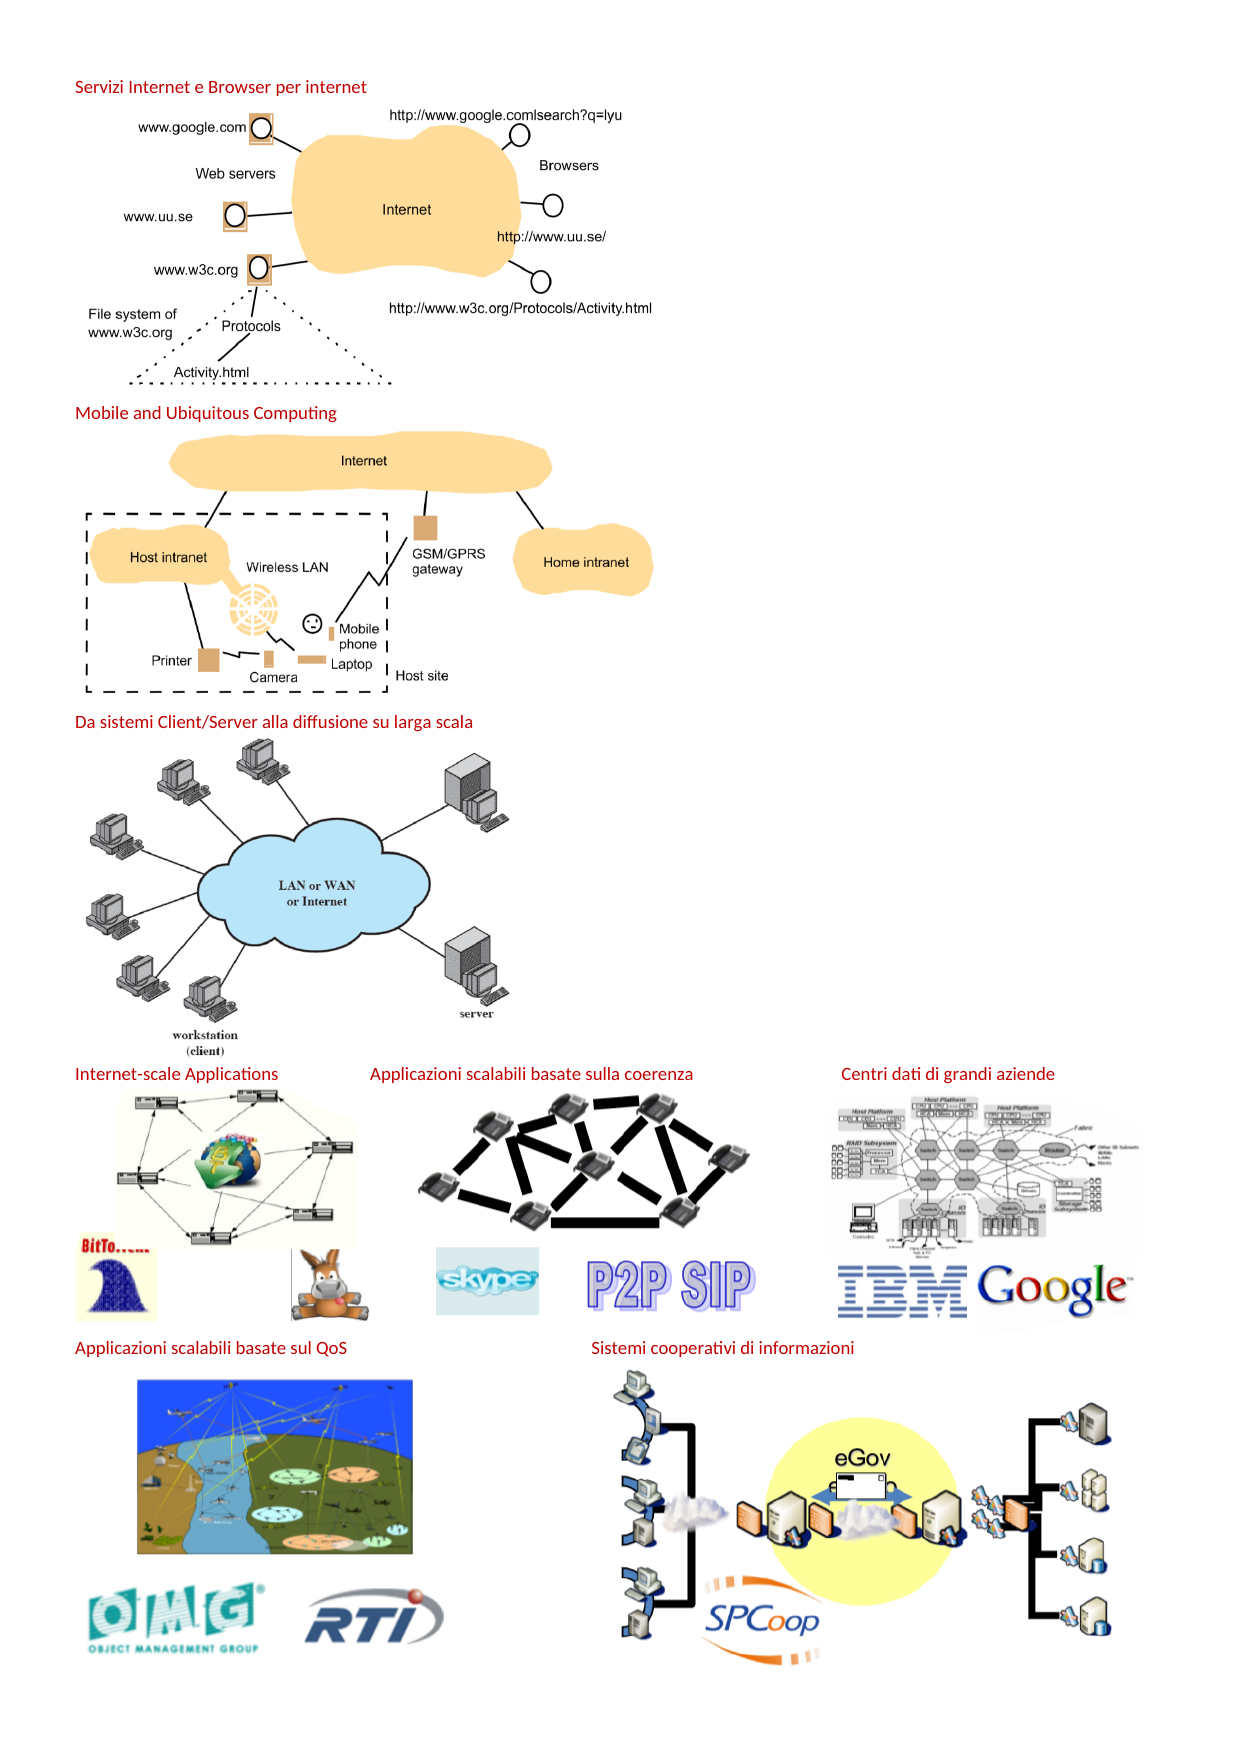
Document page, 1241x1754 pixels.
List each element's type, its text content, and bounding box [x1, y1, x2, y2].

picture [75, 97, 654, 401]
text Servizi Internet e Browser per internet [75, 75, 1165, 98]
text Internet-scale Applications Applicazioni scalabili basate sulla coerenza Centri dati di grandi aziende [75, 1062, 1165, 1085]
picture [591, 1364, 1140, 1674]
picture [75, 1084, 377, 1337]
picture [75, 732, 522, 1062]
text Applicazioni scalabili basate sul QoS Sistemi cooperativi di informazioni [75, 1336, 1165, 1359]
text Mobile and Ubiquitous Computing [75, 401, 1165, 424]
picture [819, 1084, 1159, 1337]
picture [75, 423, 658, 710]
picture [75, 1359, 463, 1674]
text Da sistemi Client/Server alla diffusione su larga scala [75, 710, 1165, 733]
picture [406, 1086, 769, 1337]
